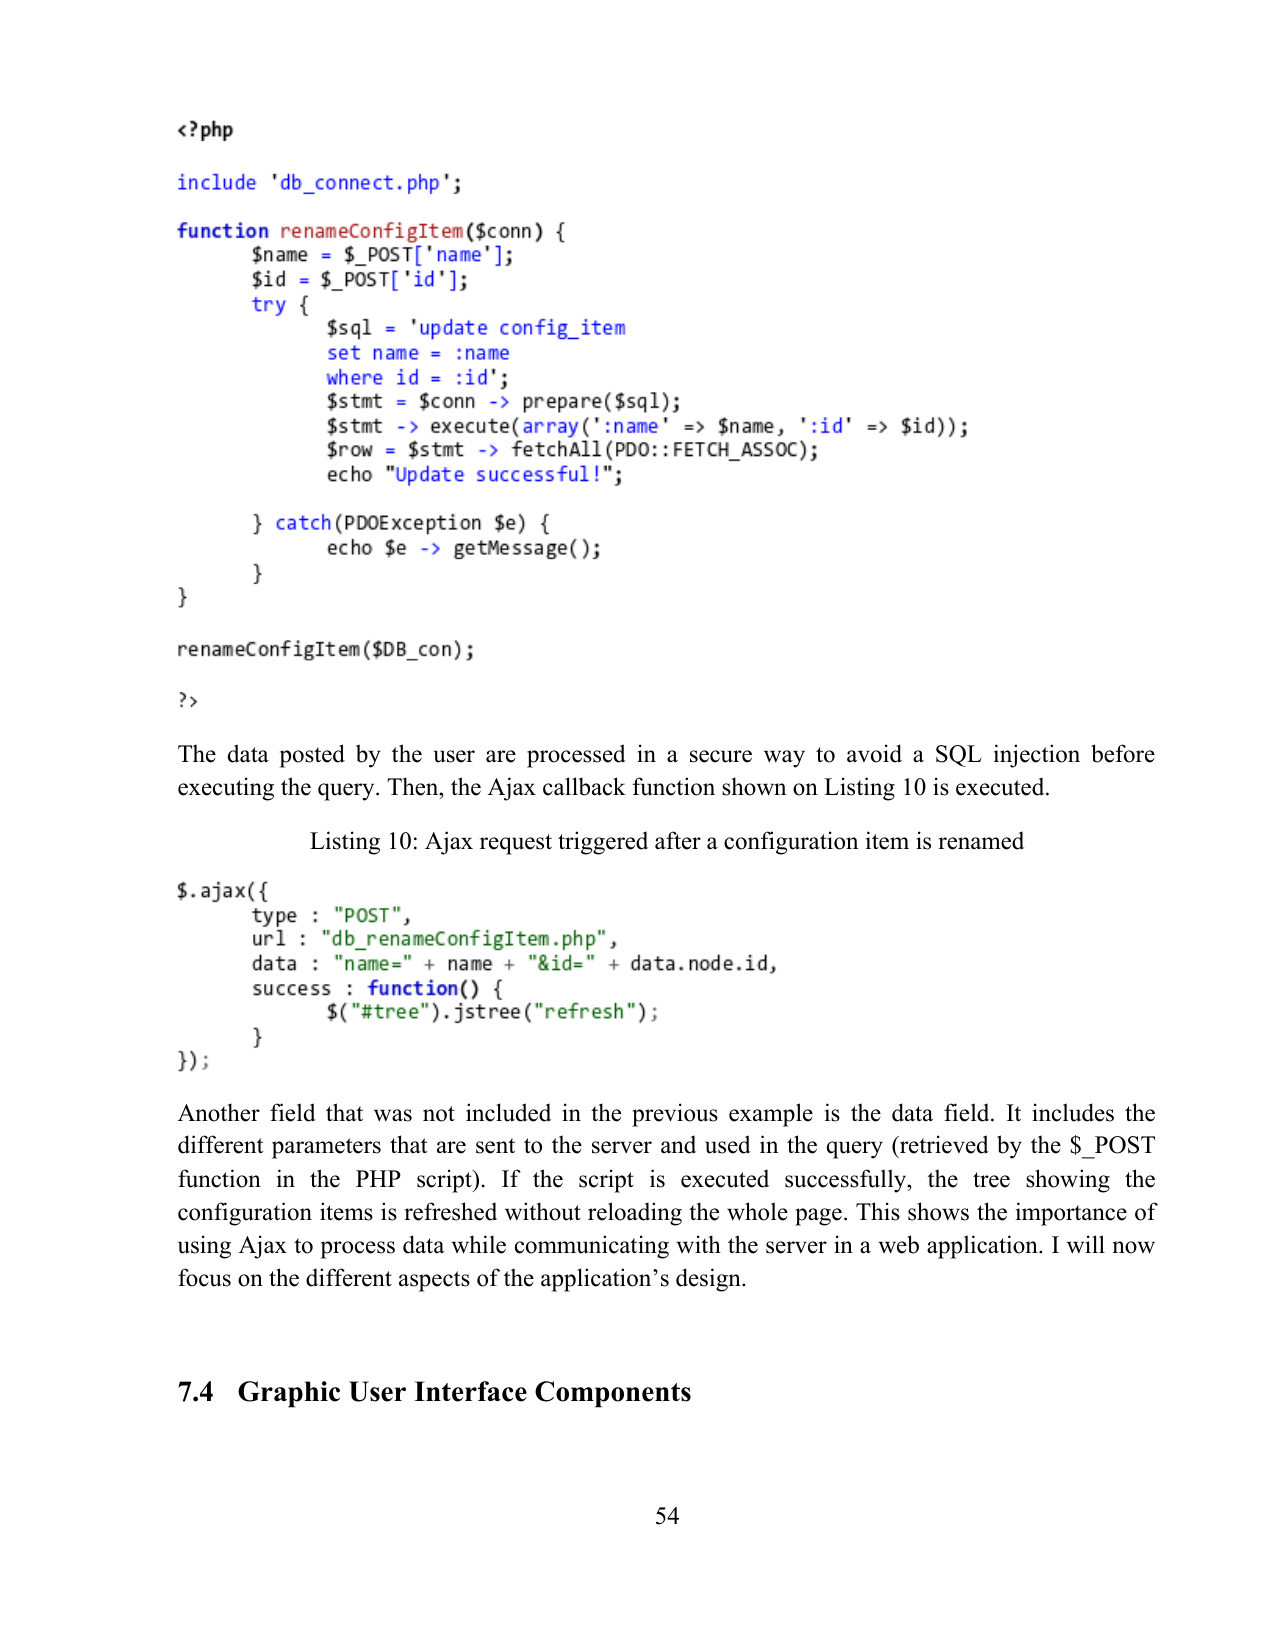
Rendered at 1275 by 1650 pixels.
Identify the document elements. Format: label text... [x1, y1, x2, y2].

subtitle Graphic User Interface Components [177, 1374, 1157, 1408]
text Listing 10: Ajax request triggered after a configuration item is renamed [177, 826, 1157, 855]
text Another field that was not included in the previous example is the data field. It includes the different parameters that are sent to the server and used in the query (retrieved by the $_POST function in the PHP script). If the script is executed successfully, the tree showing the configuration items is refreshed without reloading the whole page. This shows the importance of using Ajax to process data while communicating with the server in a web application. I will now focus on the different aspects of the application’s design. [177, 1098, 1157, 1291]
text The data posted by the user are processed in a secure way to avoid a SQL injection before executing the query. Then, the Ajax callback function shown on Listing 10 is executed. [177, 739, 1157, 801]
